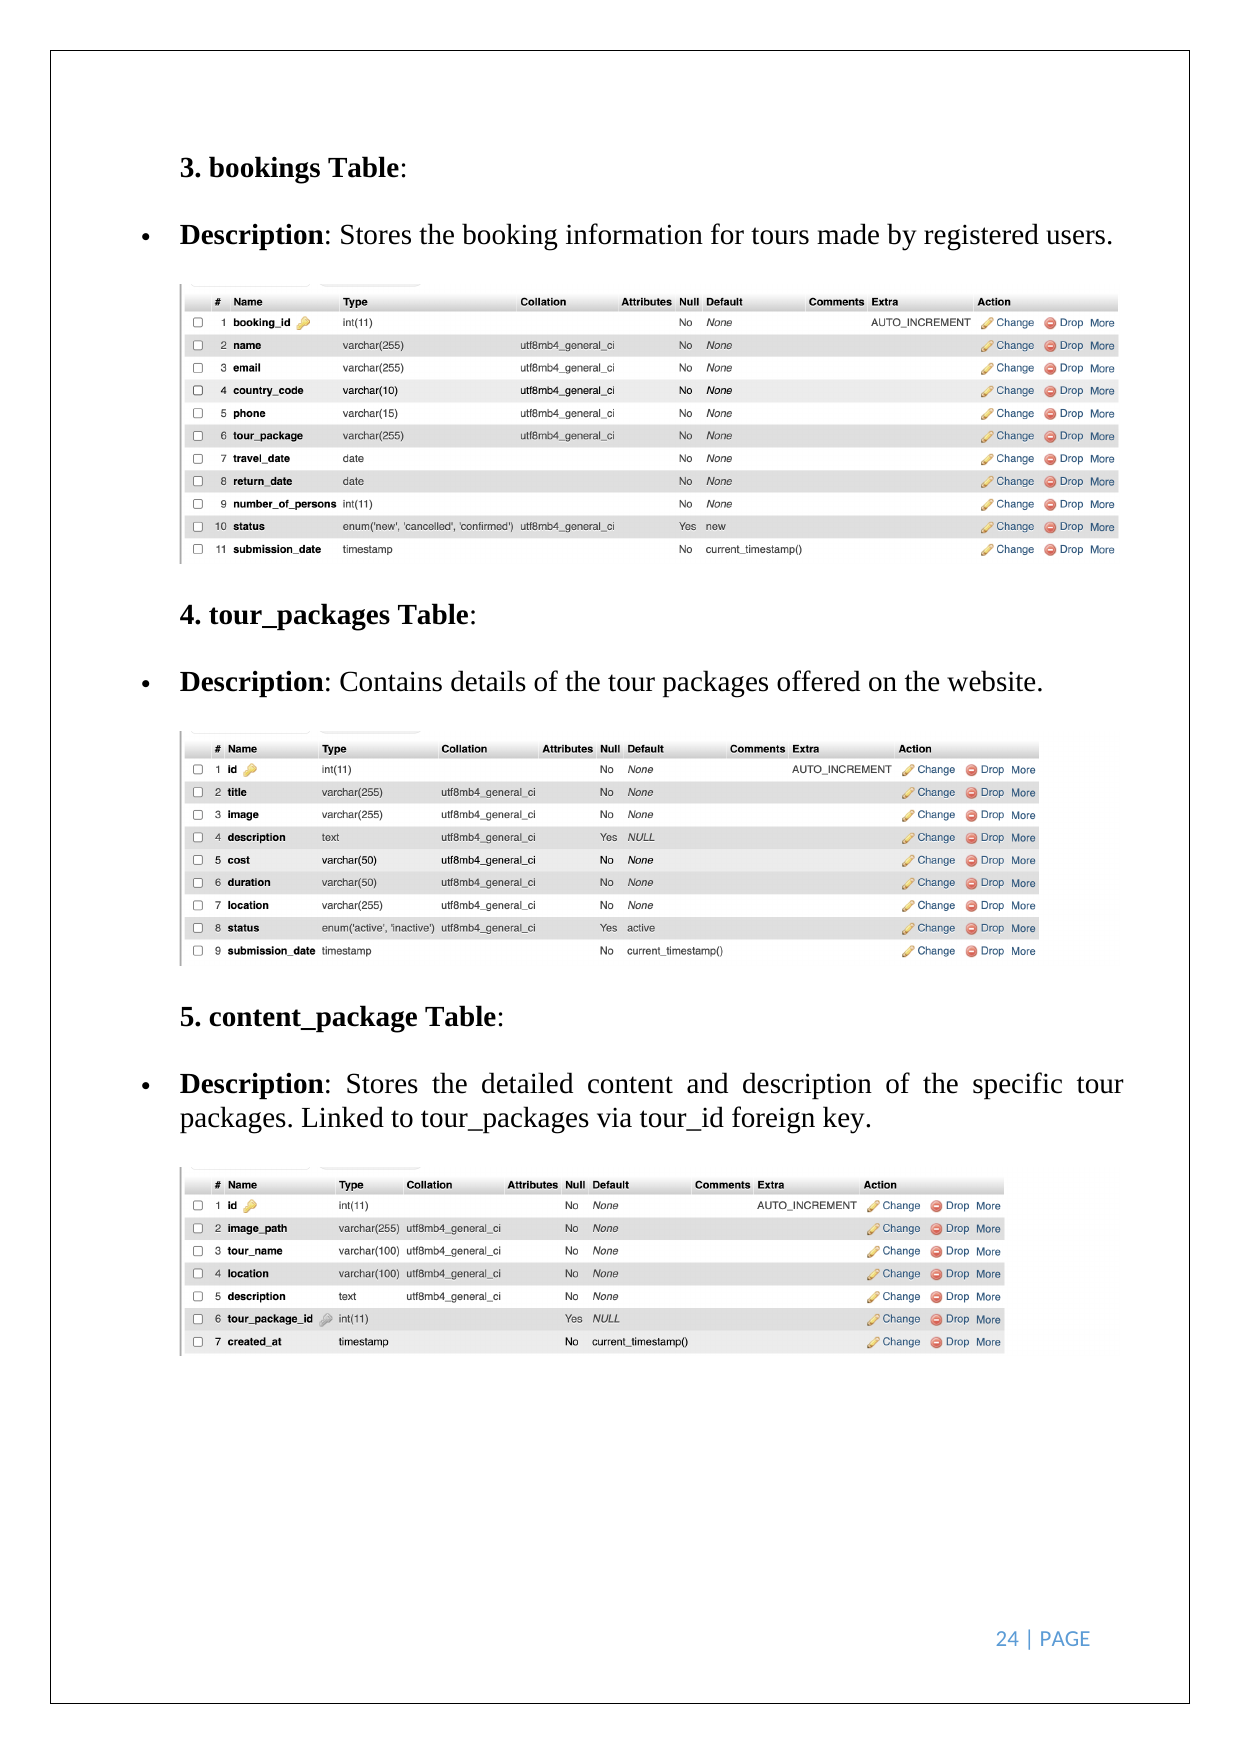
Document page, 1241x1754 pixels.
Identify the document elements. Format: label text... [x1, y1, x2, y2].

text 4. tour_packages Table: [179, 597, 1124, 631]
text 5. content_package Table: [179, 999, 1124, 1033]
list Description: Stores the booking information for tours made by registered users. [142, 217, 1124, 251]
picture [179, 1167, 1120, 1356]
list Description: Contains details of the tour packages offered on the website. [142, 664, 1124, 698]
text 3. bookings Table: [179, 150, 1124, 183]
list Description: Stores the detailed content and description of the specific tour packages. Linked to tour_packages via tour_id foreign key. [142, 1067, 1124, 1134]
picture [179, 731, 1120, 966]
picture [179, 284, 1120, 564]
